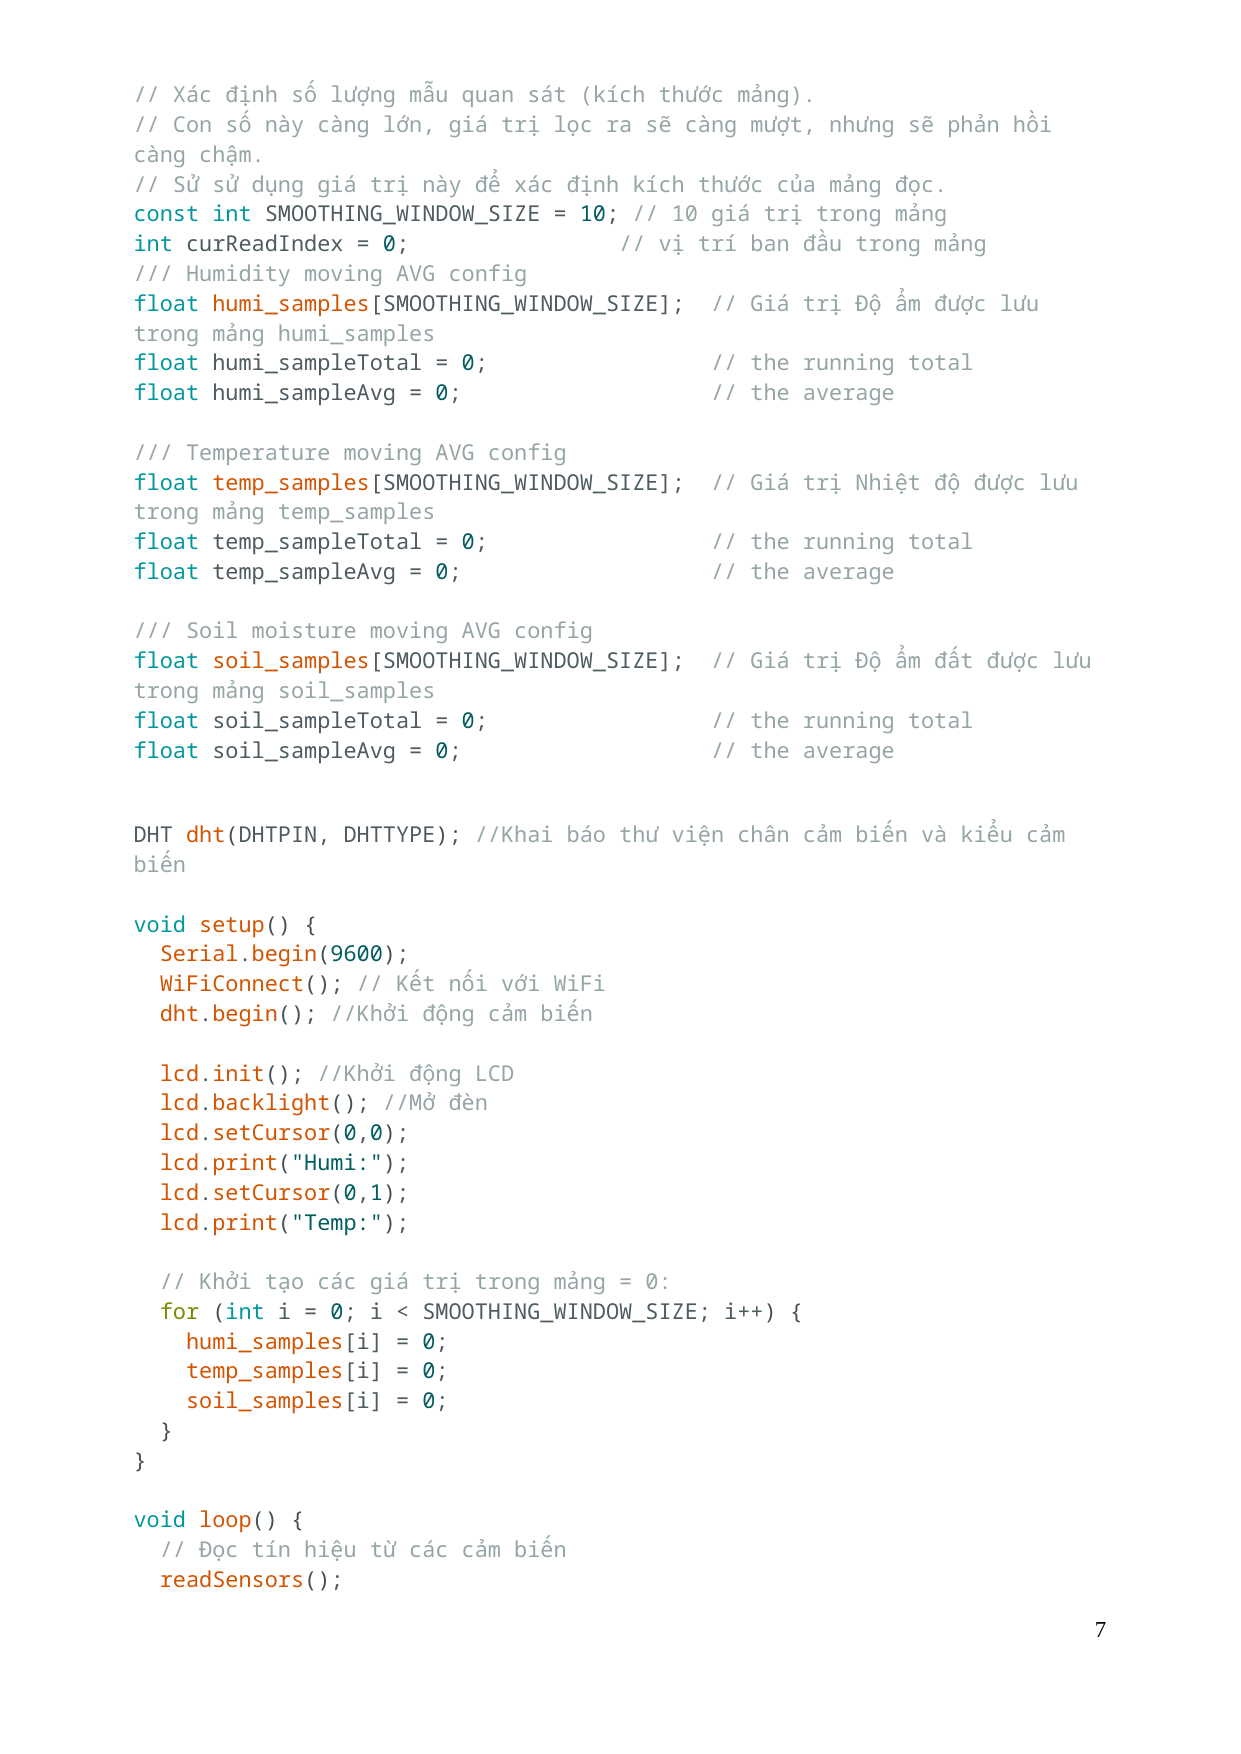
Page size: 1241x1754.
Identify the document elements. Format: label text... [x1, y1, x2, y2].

text dht.begin(); //Khởi động cảm biến [133, 998, 1106, 1028]
text int curReadIndex = 0; // vị trí ban đầu trong mảng [133, 228, 1106, 258]
text // Con số này càng lớn, giá trị lọc ra sẽ càng mượt, nhưng sẽ phản hồi càng chậm. [133, 109, 1106, 168]
text /// Soil moisture moving AVG config [133, 615, 1106, 645]
text for (int i = 0; i < SMOOTHING_WINDOW_SIZE; i++) { [133, 1296, 1106, 1326]
text lcd.setCursor(0,0); [133, 1117, 1106, 1147]
text float soil_samples[SMOOTHING_WINDOW_SIZE]; // Giá trị Độ ẩm đất được lưu trong mảng soil_samples [133, 645, 1106, 705]
text float temp_samples[SMOOTHING_WINDOW_SIZE]; // Giá trị Nhiệt độ được lưu trong mảng temp_samples [133, 466, 1106, 526]
text lcd.print("Humi:"); [133, 1147, 1106, 1177]
text // Sử sử dụng giá trị này để xác định kích thước của mảng đọc. [133, 168, 1106, 198]
text const int SMOOTHING_WINDOW_SIZE = 10; // 10 giá trị trong mảng [133, 198, 1106, 228]
text /// Temperature moving AVG config [133, 437, 1106, 466]
text temp_samples[i] = 0; [133, 1355, 1106, 1385]
text lcd.backlight(); //Mở đèn [133, 1087, 1106, 1117]
text lcd.print("Temp:"); [133, 1206, 1106, 1236]
text float temp_sampleTotal = 0; // the running total [133, 526, 1106, 556]
text lcd.init(); //Khởi động LCD [133, 1057, 1106, 1087]
text /// Humidity moving AVG config [133, 258, 1106, 288]
text float humi_samples[SMOOTHING_WINDOW_SIZE]; // Giá trị Độ ẩm được lưu trong mảng humi_samples [133, 288, 1106, 347]
text // Xác định số lượng mẫu quan sát (kích thước mảng). [133, 79, 1106, 109]
text float soil_sampleTotal = 0; // the running total [133, 705, 1106, 734]
text void loop() { [133, 1504, 1106, 1534]
text } [133, 1445, 1106, 1474]
text // Đọc tín hiệu từ các cảm biến [133, 1534, 1106, 1564]
text float temp_sampleAvg = 0; // the average [133, 556, 1106, 586]
text readSensors(); [133, 1564, 1106, 1594]
text lcd.setCursor(0,1); [133, 1177, 1106, 1206]
text } [133, 1415, 1106, 1445]
text void setup() { [133, 908, 1106, 938]
text float soil_sampleAvg = 0; // the average [133, 734, 1106, 764]
text soil_samples[i] = 0; [133, 1385, 1106, 1415]
text // Khởi tạo các giá trị trong mảng = 0: [133, 1266, 1106, 1296]
text float humi_sampleTotal = 0; // the running total [133, 347, 1106, 377]
text DHT dht(DHTPIN, DHTTYPE); //Khai báo thư viện chân cảm biến và kiểu cảm biến [133, 819, 1106, 879]
text WiFiConnect(); // Kết nối với WiFi [133, 968, 1106, 998]
text humi_samples[i] = 0; [133, 1326, 1106, 1355]
text Serial.begin(9600); [133, 938, 1106, 968]
text float humi_sampleAvg = 0; // the average [133, 377, 1106, 407]
